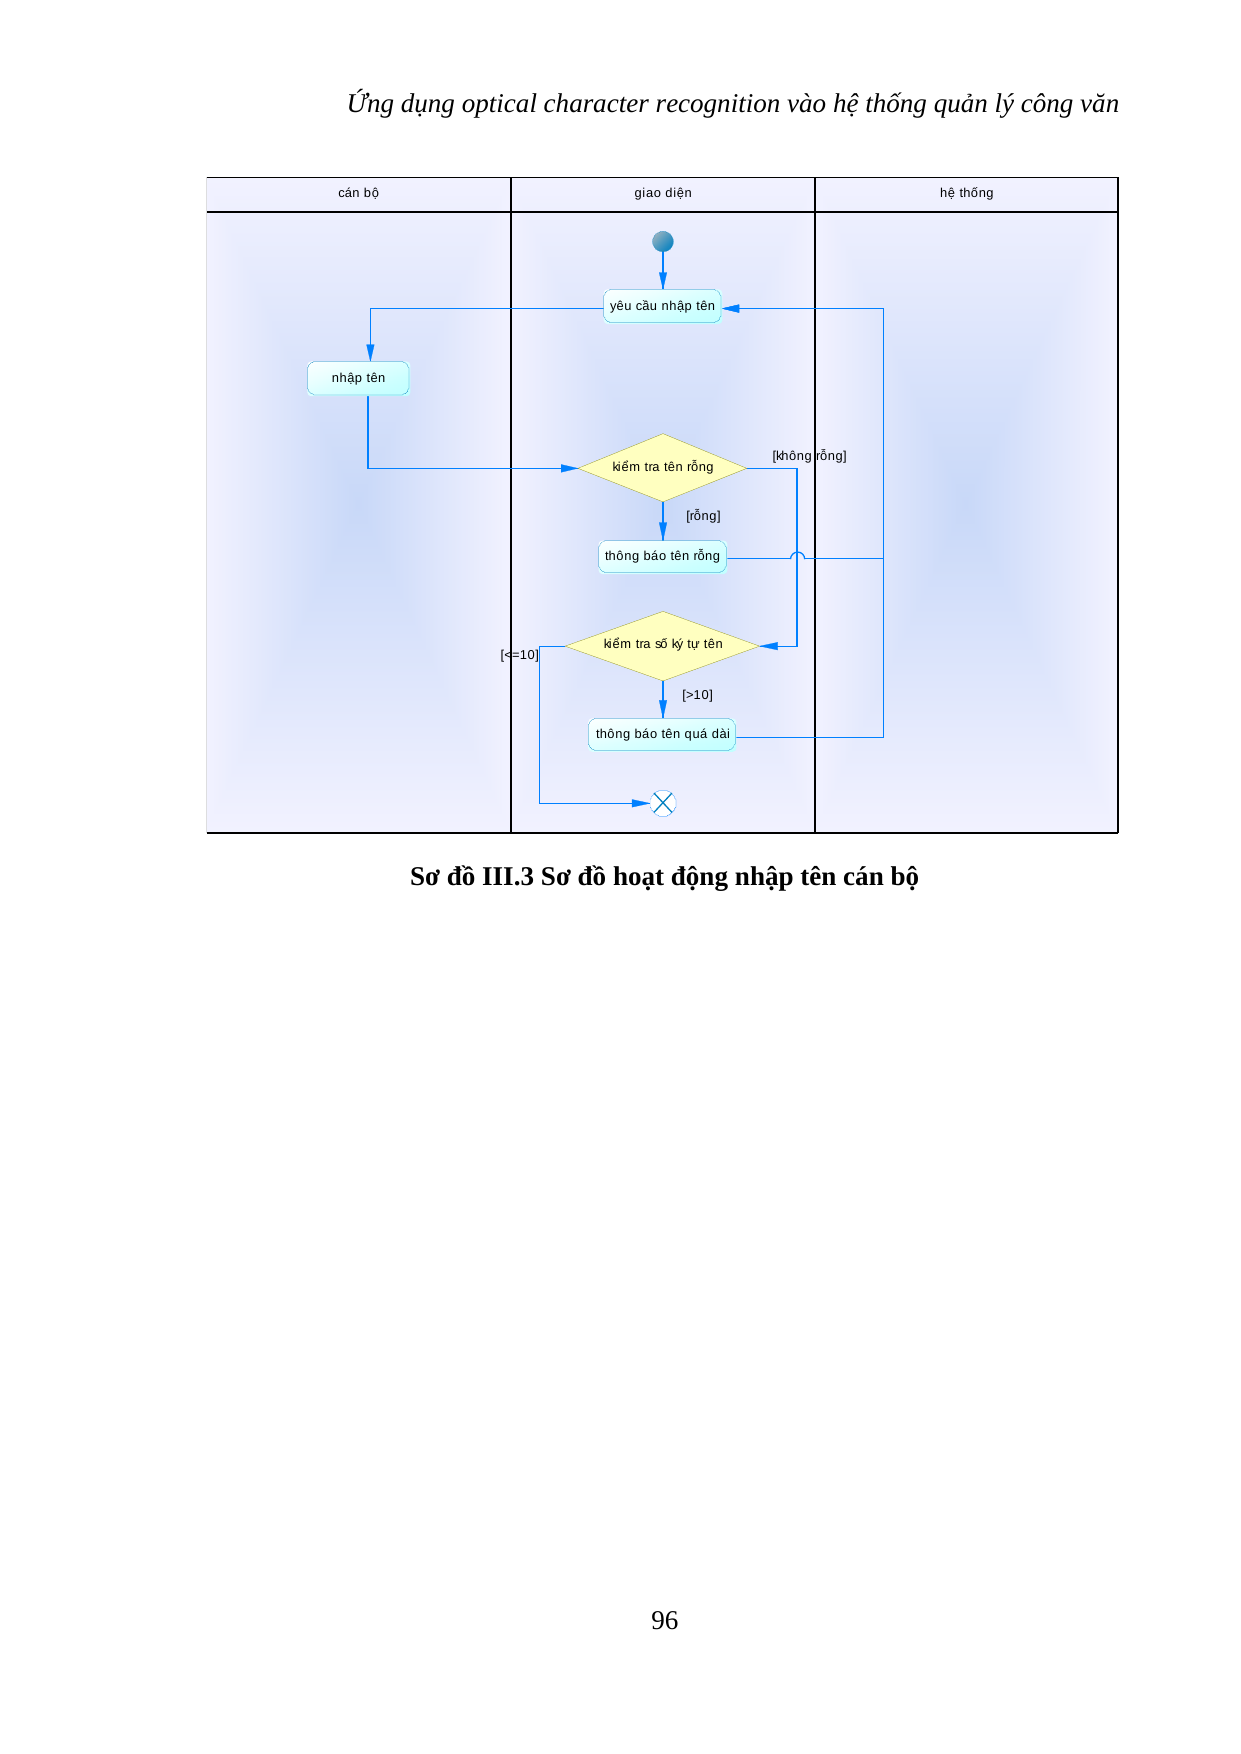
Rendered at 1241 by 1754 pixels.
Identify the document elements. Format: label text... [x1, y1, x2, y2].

picture [598, 540, 727, 573]
picture [603, 289, 722, 323]
picture [652, 231, 674, 252]
picture [588, 718, 736, 751]
picture [307, 361, 410, 396]
